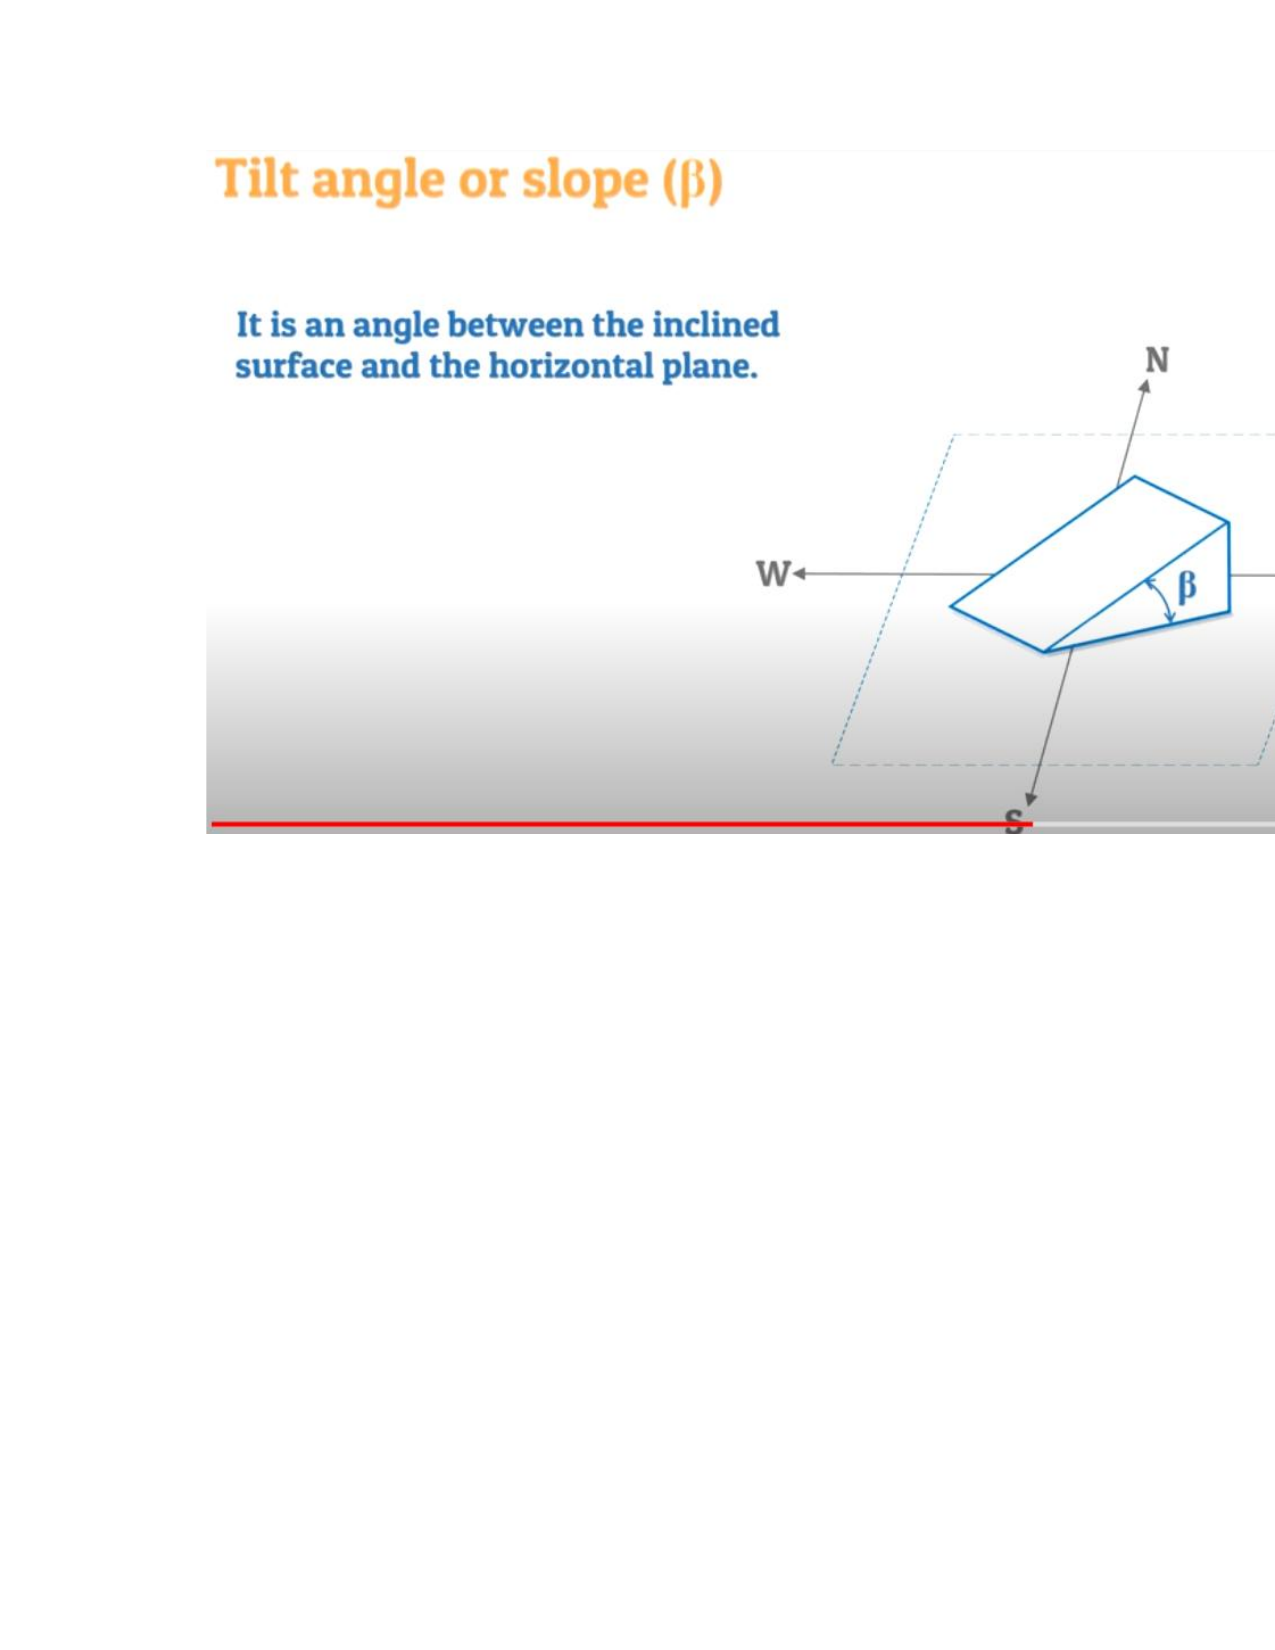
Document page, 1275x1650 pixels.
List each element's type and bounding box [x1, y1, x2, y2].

picture [206, 150, 1275, 834]
